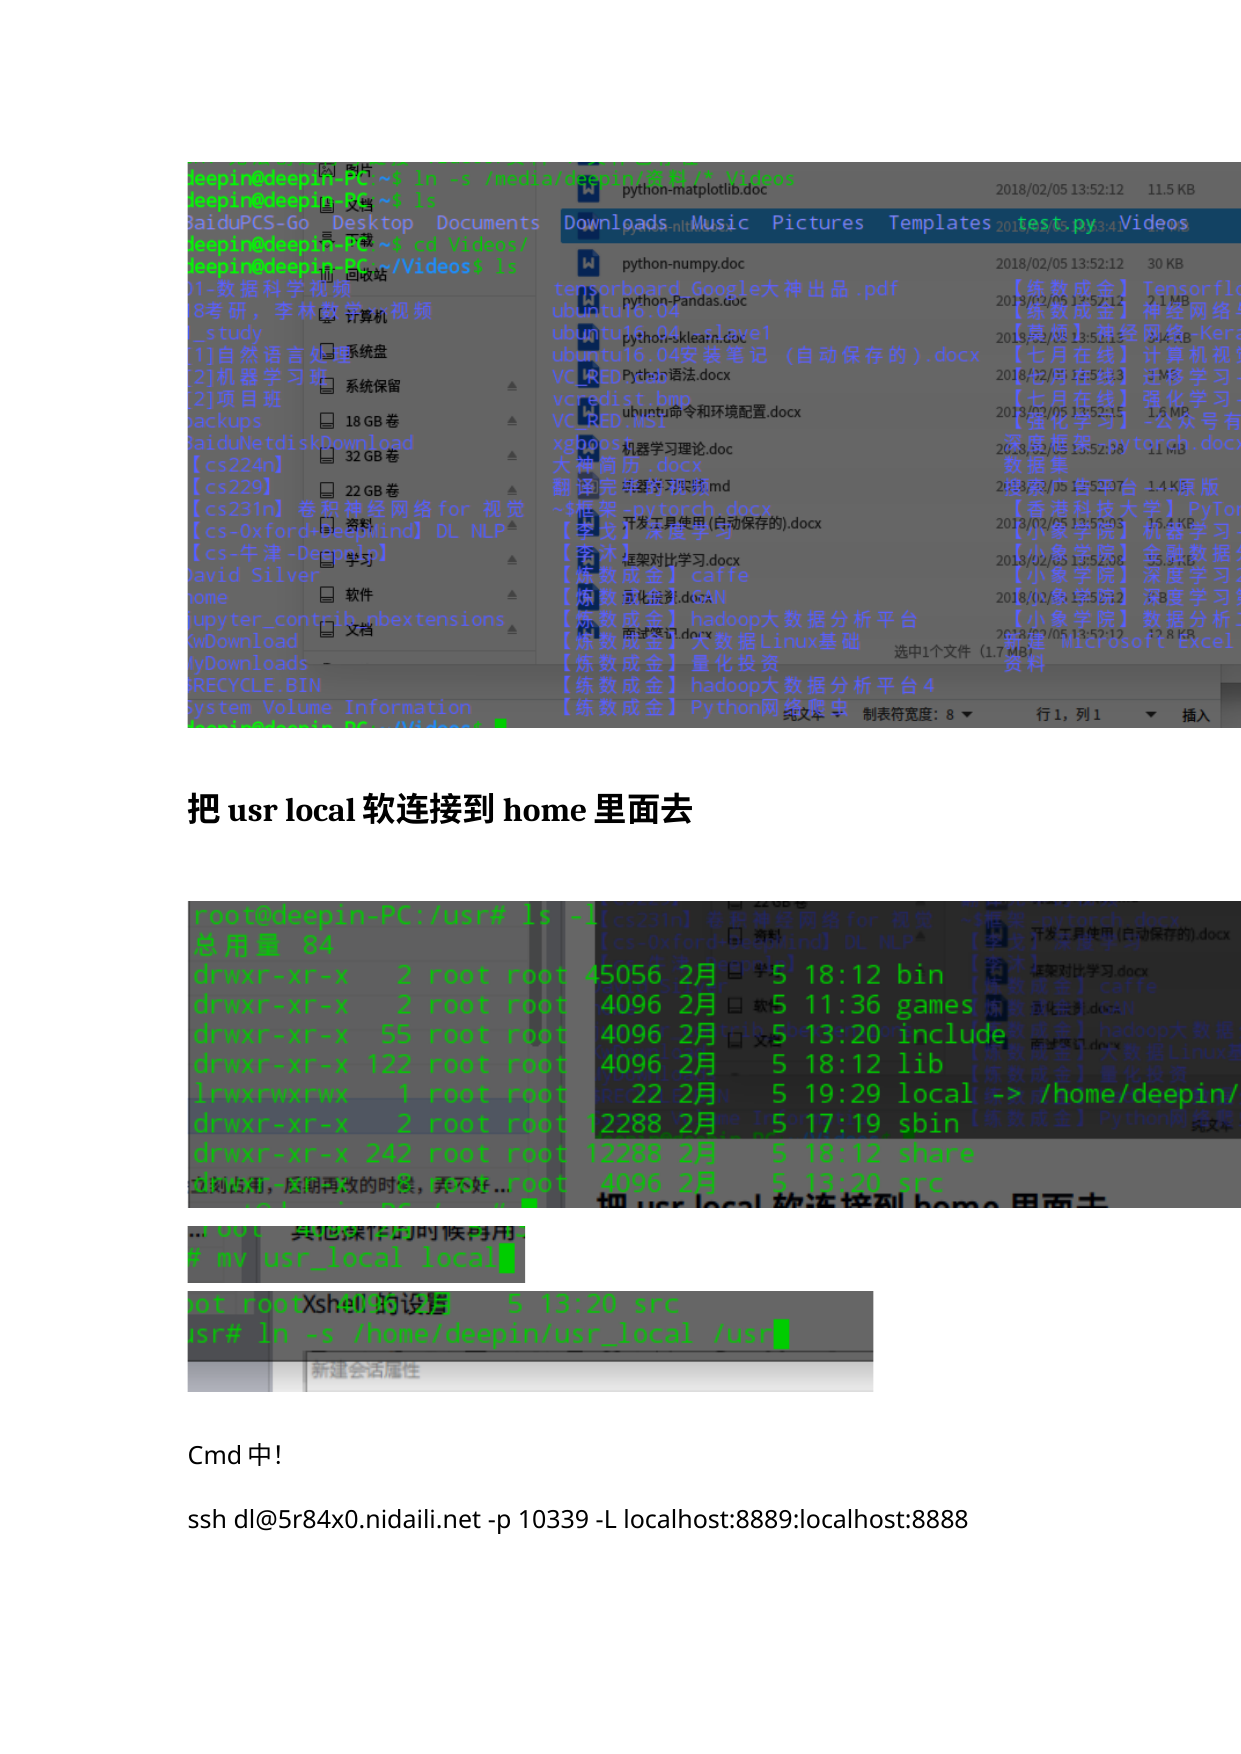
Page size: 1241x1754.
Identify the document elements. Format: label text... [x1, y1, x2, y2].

subtitle 把usr local软连接到home里面去 [187, 774, 1053, 839]
text Cmd中！ [187, 1421, 1053, 1486]
picture [187, 162, 1241, 728]
picture [187, 1291, 874, 1392]
text ssh dl@5r84x0.nidaili.net -p 10339 -L localhost:8889:localhost:8888 [187, 1486, 1053, 1551]
picture [187, 1226, 525, 1283]
picture [187, 901, 1241, 1208]
